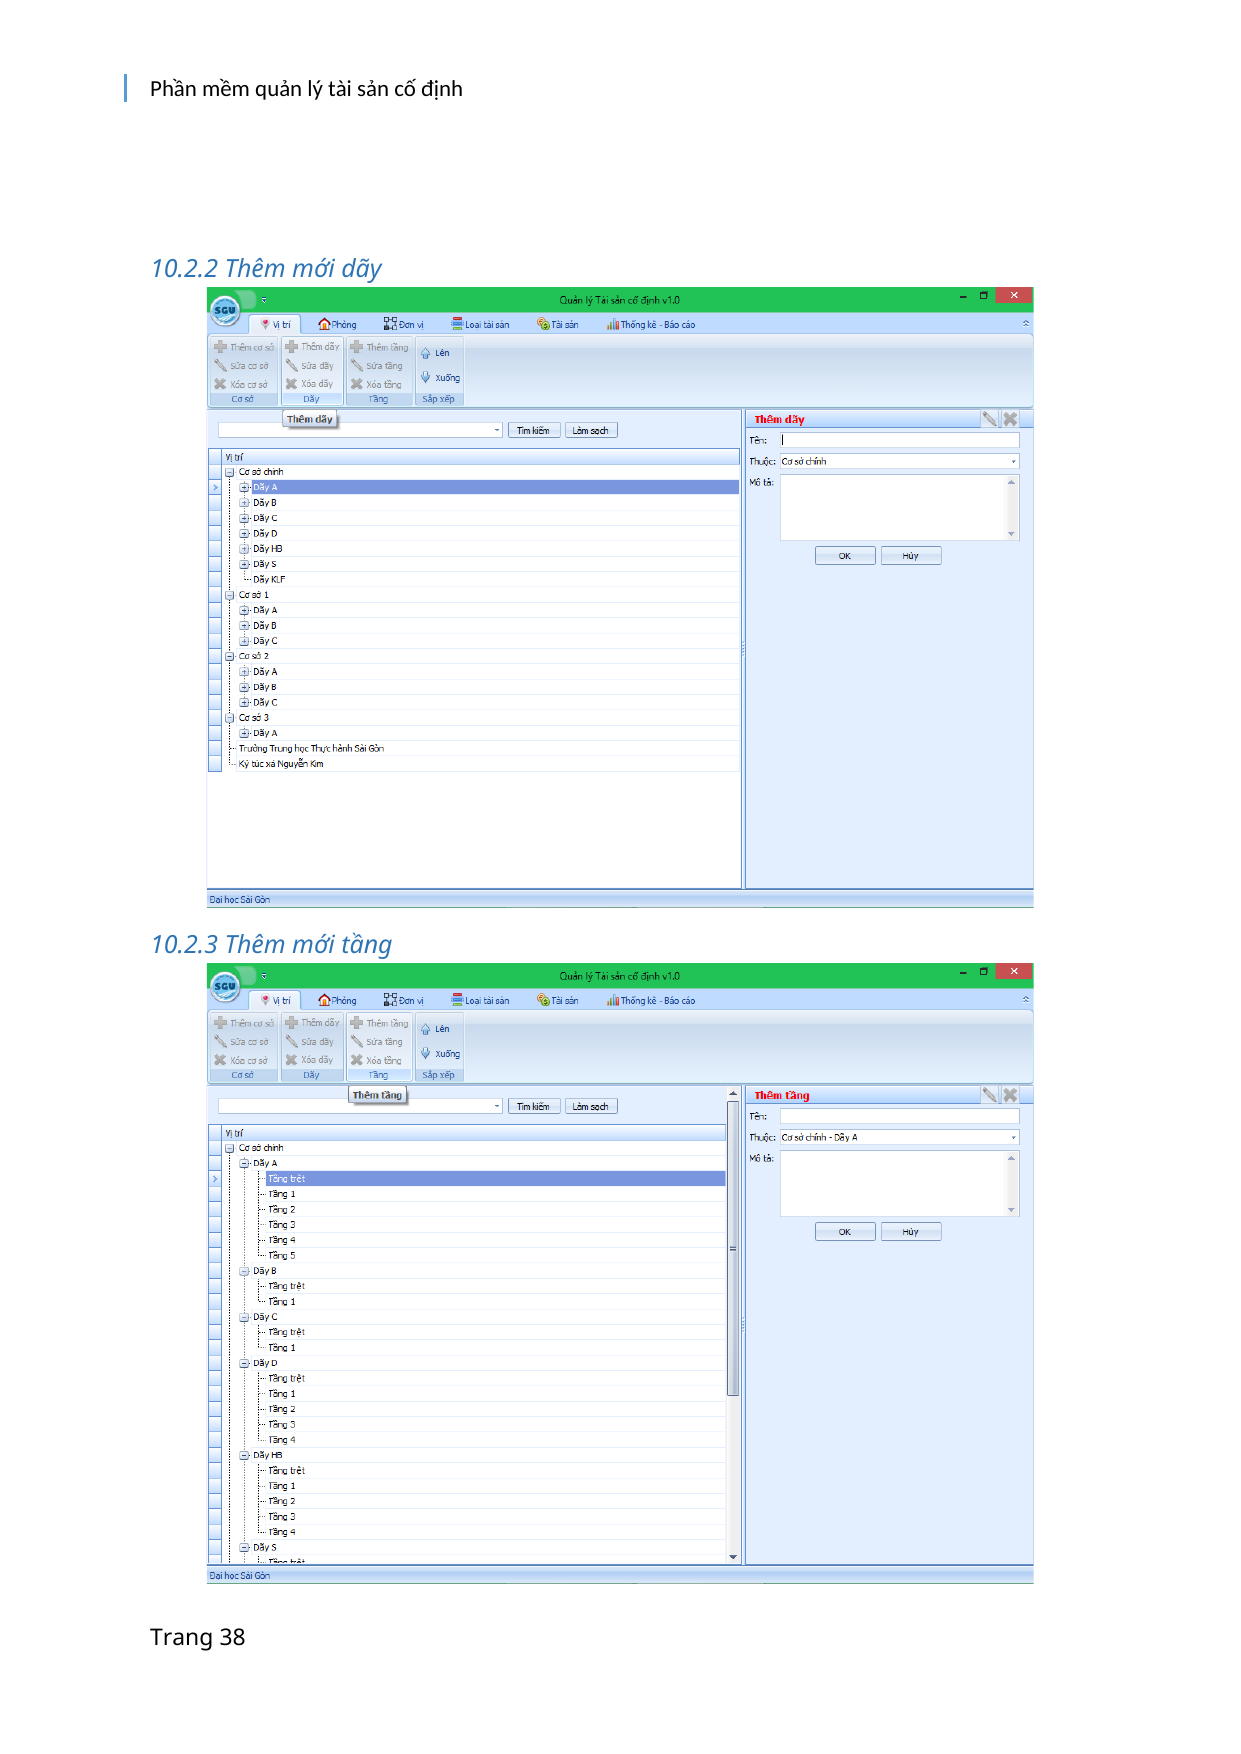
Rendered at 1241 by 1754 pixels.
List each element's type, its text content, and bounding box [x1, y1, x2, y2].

picture [206, 963, 1034, 1584]
subtitle 10.2.3 Thêm mới tầng [150, 927, 1090, 961]
picture [206, 287, 1034, 908]
subtitle 10.2.2 Thêm mới dãy [150, 251, 1090, 285]
